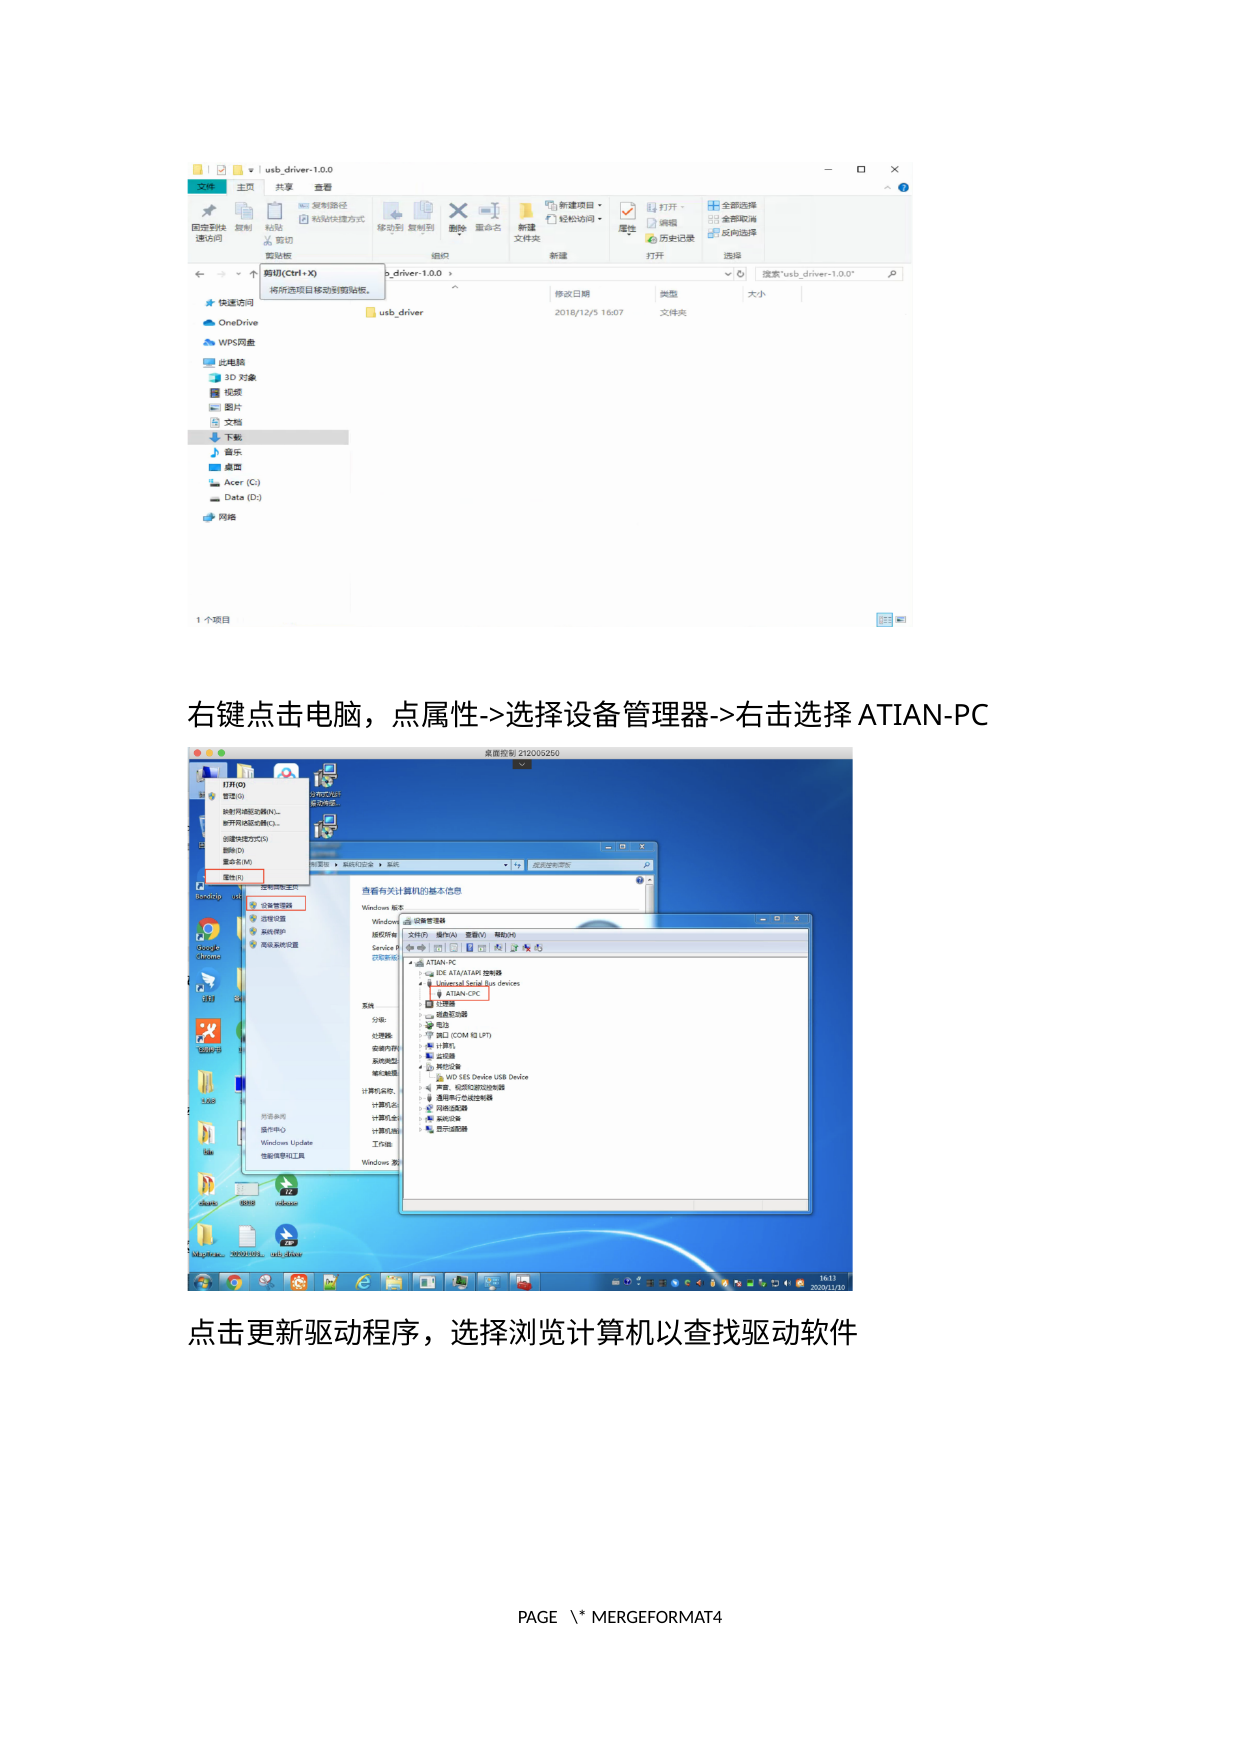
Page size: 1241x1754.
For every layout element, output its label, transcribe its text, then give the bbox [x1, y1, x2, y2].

picture [187, 162, 913, 627]
picture [187, 747, 853, 1291]
list 点击更新驱动程序，选择浏览计算机以查找驱动软件 [187, 1299, 1053, 1364]
list 右键点击电脑，点属性->选择设备管理器->右击选择ATIAN-PC [187, 682, 1053, 747]
